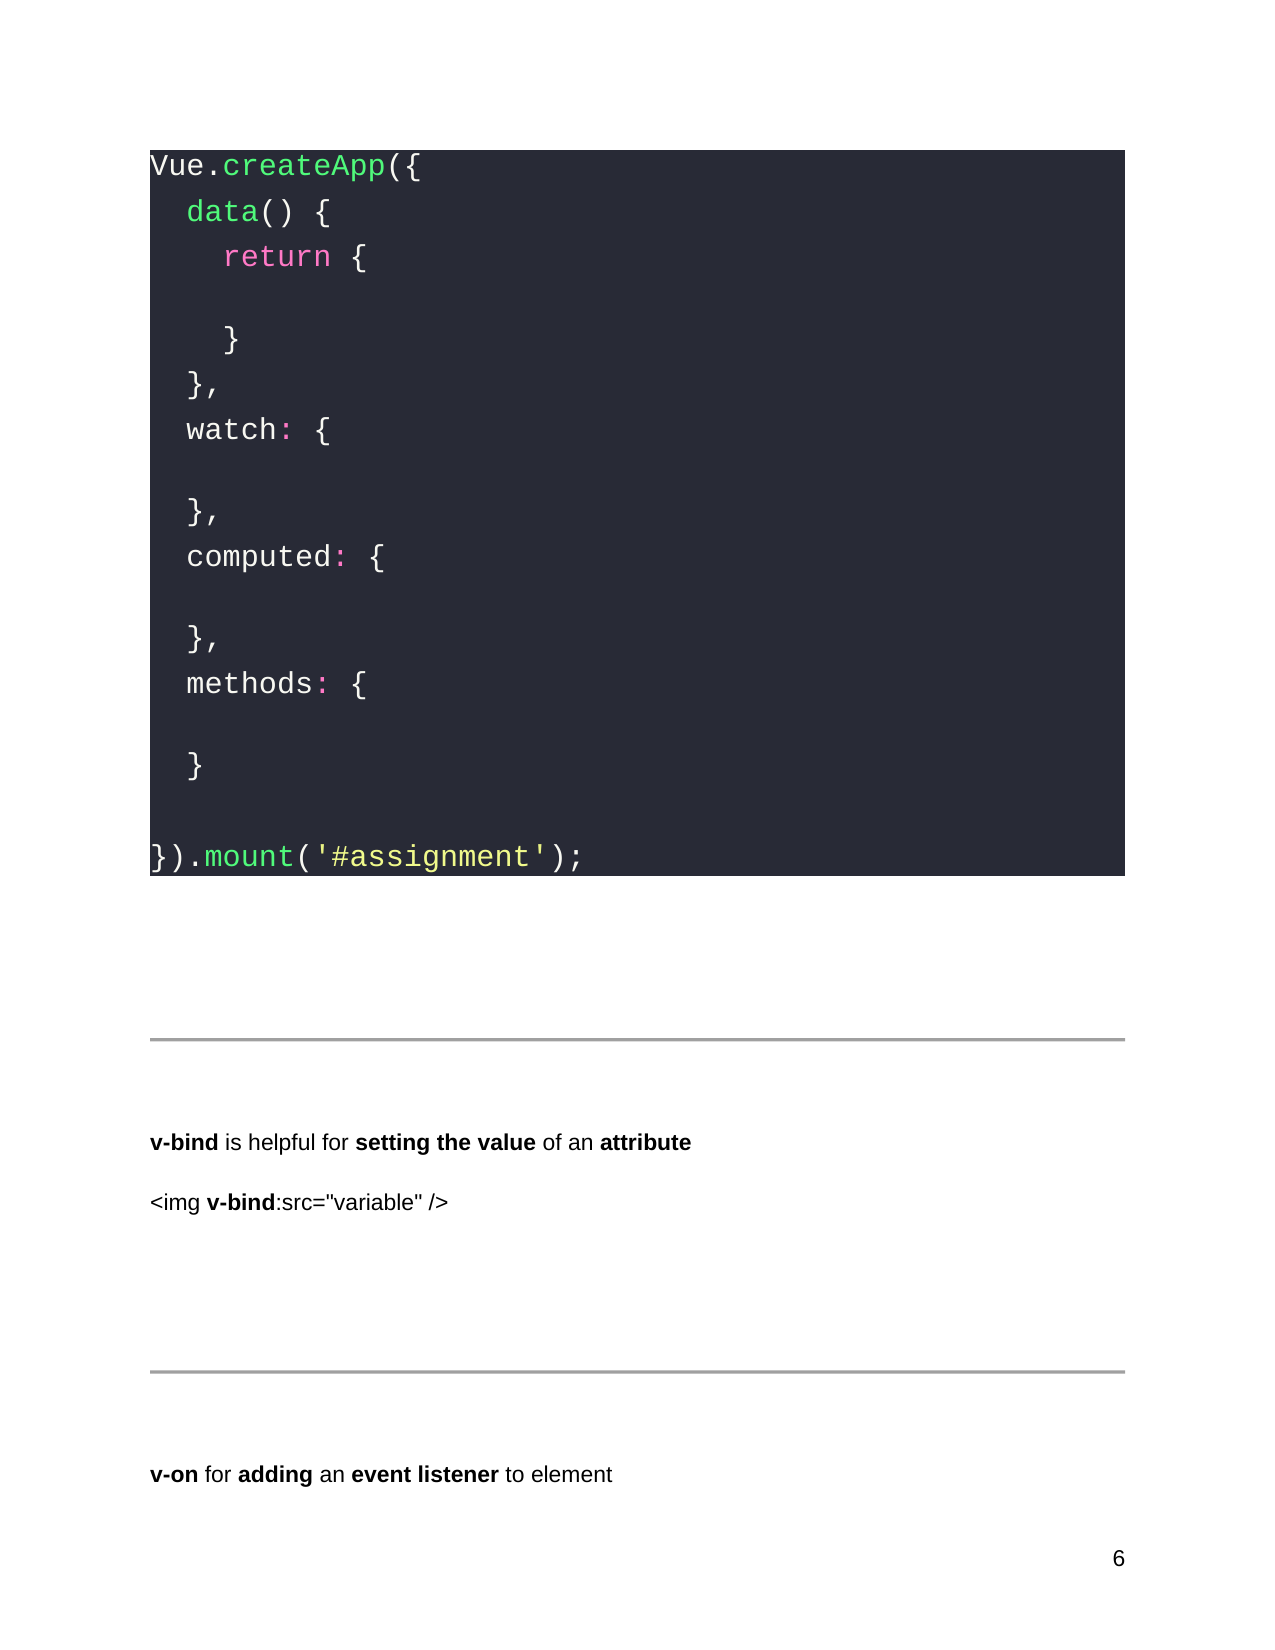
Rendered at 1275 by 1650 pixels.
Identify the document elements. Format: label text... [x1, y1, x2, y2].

text v-bind is helpful for setting the value of an attribute [150, 1129, 1125, 1155]
text } [150, 323, 1125, 357]
text data() { [150, 196, 1125, 230]
text }).mount('#assignment'); [150, 841, 1125, 876]
text }, [150, 369, 1125, 403]
text v-on for adding an event listener to element [150, 1461, 1125, 1487]
text return { [150, 242, 1125, 276]
text methods: { [150, 668, 1125, 703]
text watch: { [150, 414, 1125, 449]
text computed: { [150, 541, 1125, 576]
text } [150, 749, 1125, 784]
text }, [150, 496, 1125, 530]
text Vue.createApp({ [150, 150, 1125, 184]
text }, [150, 623, 1125, 657]
text <img v-bind:src="variable" /> [150, 1189, 1125, 1216]
